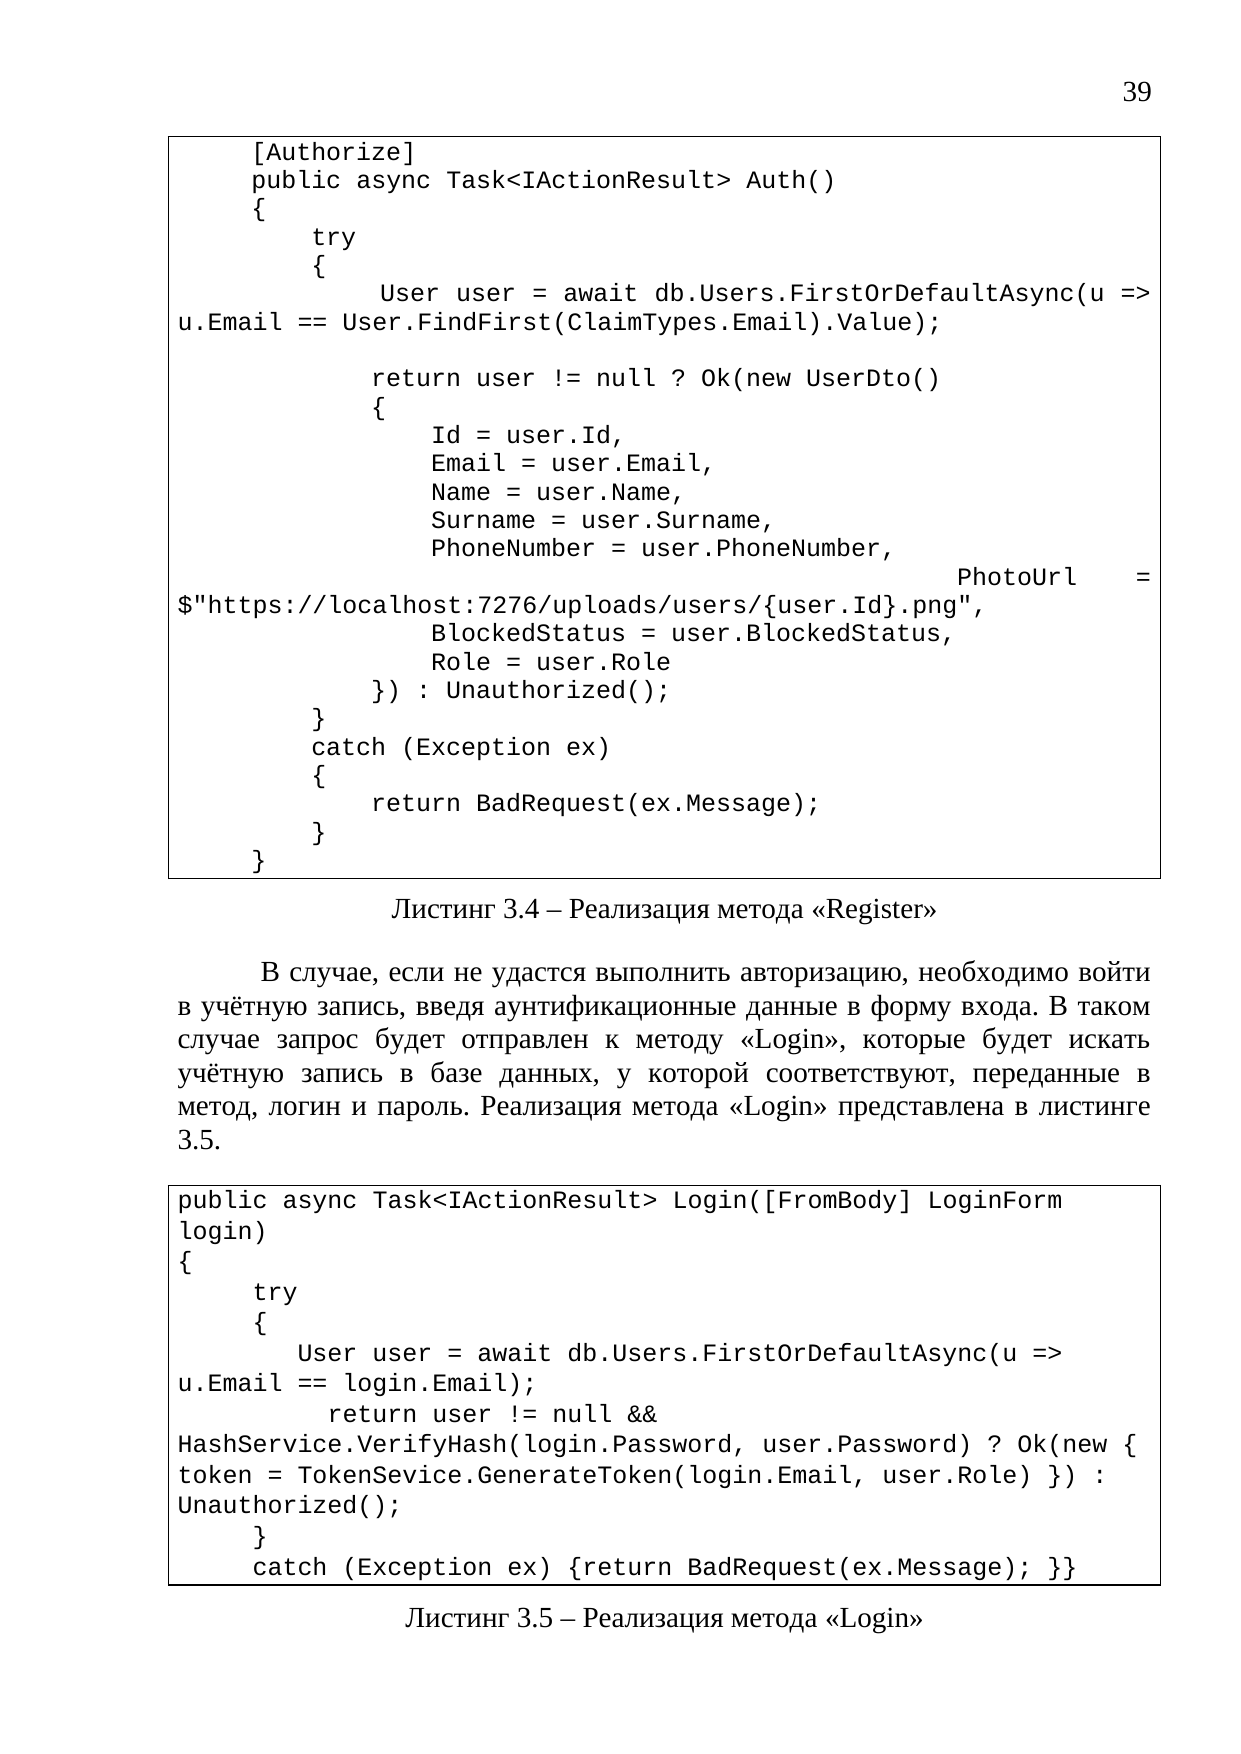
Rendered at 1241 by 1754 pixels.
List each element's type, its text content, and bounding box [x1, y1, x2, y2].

text { [177, 196, 1152, 224]
text try [169, 1276, 1160, 1307]
text Листинг 3.4 – Реализация метода «Register» [177, 892, 1152, 925]
text { [177, 763, 1152, 791]
text { [169, 1246, 1160, 1276]
text try [177, 224, 1152, 253]
text return user != null ? Ok(new UserDto() [177, 366, 1152, 394]
text return BadRequest(ex.Message); [177, 791, 1152, 819]
text Role = user.Role [177, 649, 1152, 678]
text catch (Exception ex) [177, 734, 1152, 763]
text }) : Unauthorized(); [177, 678, 1152, 706]
text [Authorize] [169, 137, 1160, 168]
text PhotoUrl = $"https://localhost:7276/uploads/users/{user.Id}.png", [177, 564, 1152, 621]
text PhoneNumber = user.PhoneNumber, [177, 536, 1152, 564]
text } [177, 819, 1152, 844]
text public async Task<IActionResult> Auth() [177, 168, 1152, 196]
text public async Task<IActionResult> Login([FromBody] LoginForm login) [169, 1186, 1160, 1246]
text catch (Exception ex) {return BadRequest(ex.Message); }} [169, 1551, 1160, 1584]
text } [169, 1520, 1160, 1551]
text В случае, если не удастся выполнить авторизацию, необходимо войти в учётную запись, введя аунтификационные данные в форму входа. В таком случае запрос будет отправлен к методу «Login», которые будет искать учётную запись в базе данных, у которой соответствуют, переданные в метод, логин и пароль. Реализация метода «Login» представлена в листинге 3.5. [177, 954, 1152, 1156]
text { [177, 253, 1152, 281]
text { [177, 394, 1152, 423]
text User user = await db.Users.FirstOrDefaultAsync(u => u.Email == login.Email); [169, 1337, 1160, 1398]
text Email = user.Email, [177, 451, 1152, 479]
text User user = await db.Users.FirstOrDefaultAsync(u => u.Email == User.FindFirst(ClaimTypes.Email).Value); [177, 281, 1152, 338]
text } [177, 706, 1152, 734]
text { [169, 1307, 1160, 1337]
text BlockedStatus = user.BlockedStatus, [177, 621, 1152, 649]
text Листинг 3.5 – Реализация метода «Login» [177, 1600, 1152, 1634]
text Id = user.Id, [177, 423, 1152, 451]
text return user != null && HashService.VerifyHash(login.Password, user.Password) ? Ok(new { token = TokenSevice.GenerateToken(login.Email, user.Role) }) : Unauthorized(); [169, 1398, 1160, 1520]
text Surname = user.Surname, [177, 508, 1152, 536]
text Name = user.Name, [177, 479, 1152, 508]
text } [169, 844, 1160, 878]
